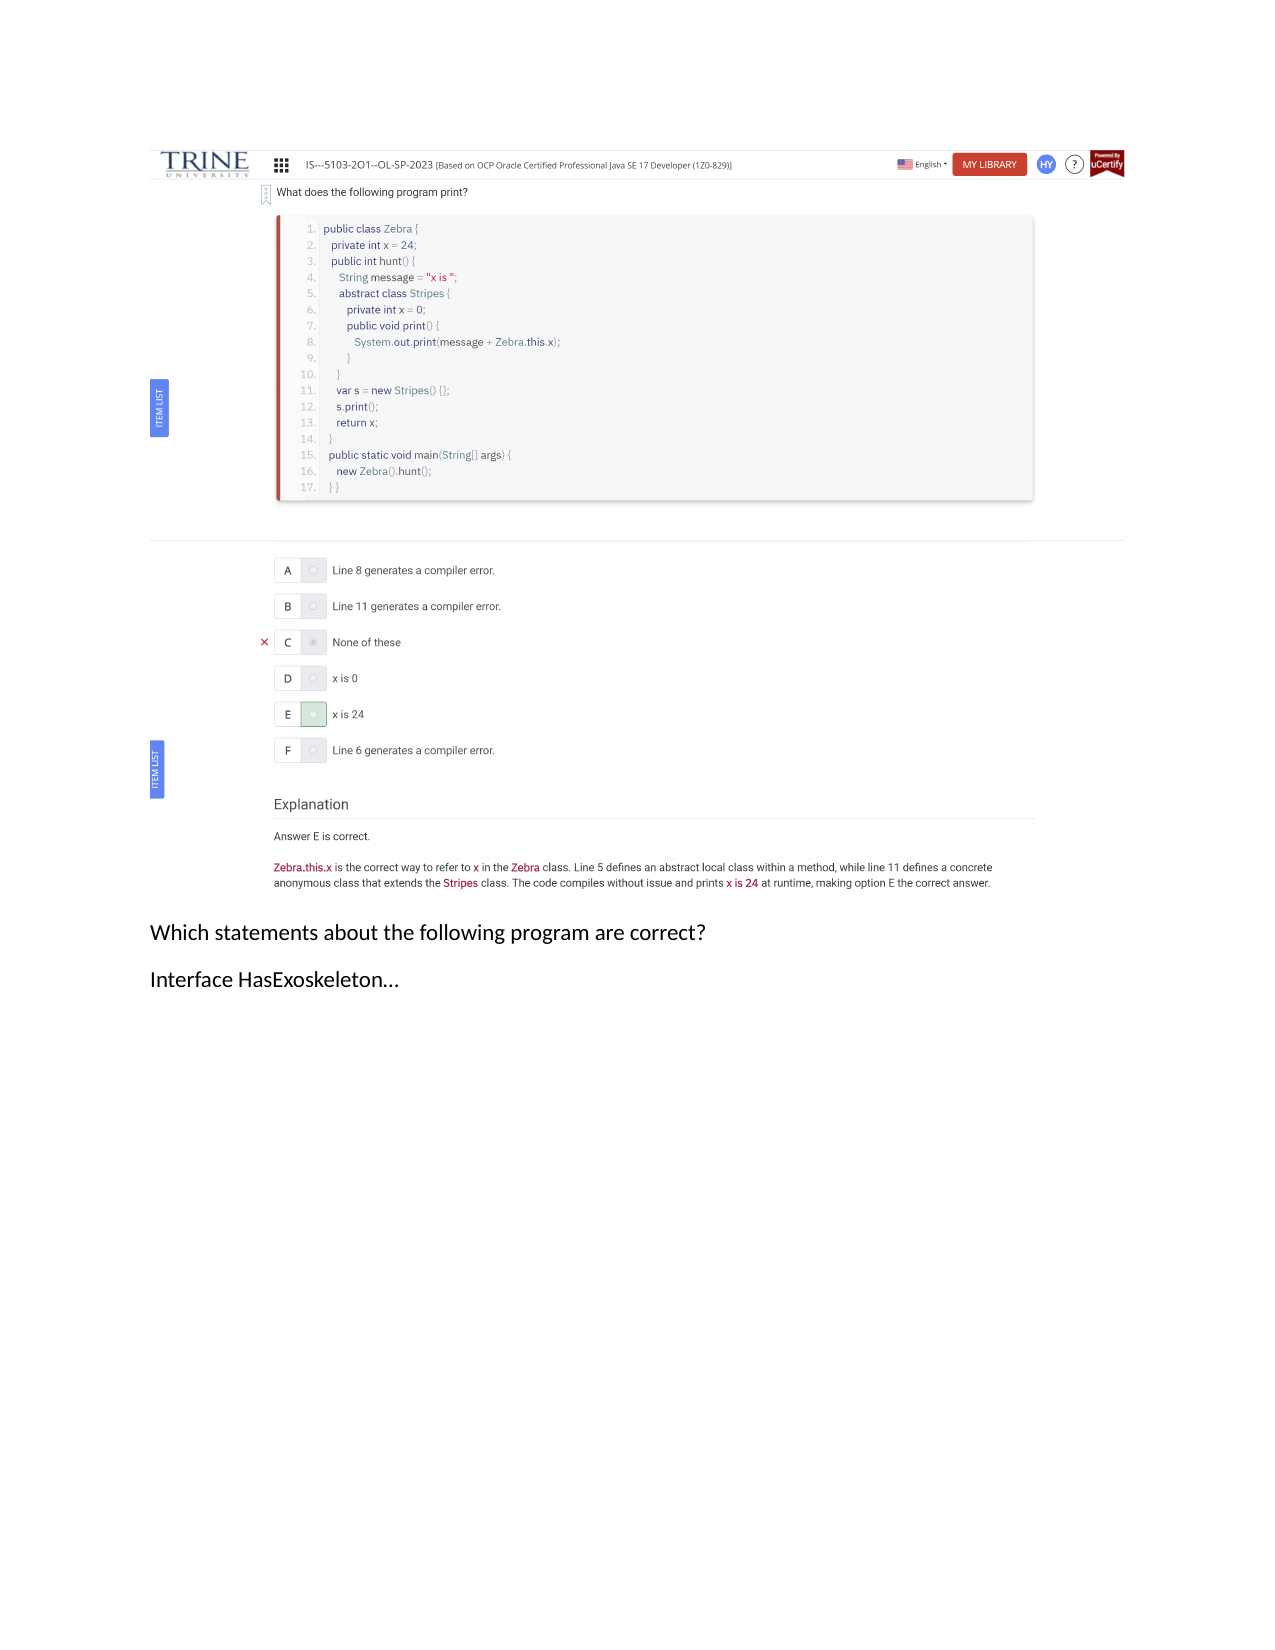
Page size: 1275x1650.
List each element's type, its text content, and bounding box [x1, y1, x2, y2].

picture [150, 539, 1125, 899]
text Interface HasExoskeleton… [150, 965, 1125, 993]
text Which statements about the following program are correct? [150, 918, 1125, 946]
picture [150, 150, 1125, 521]
